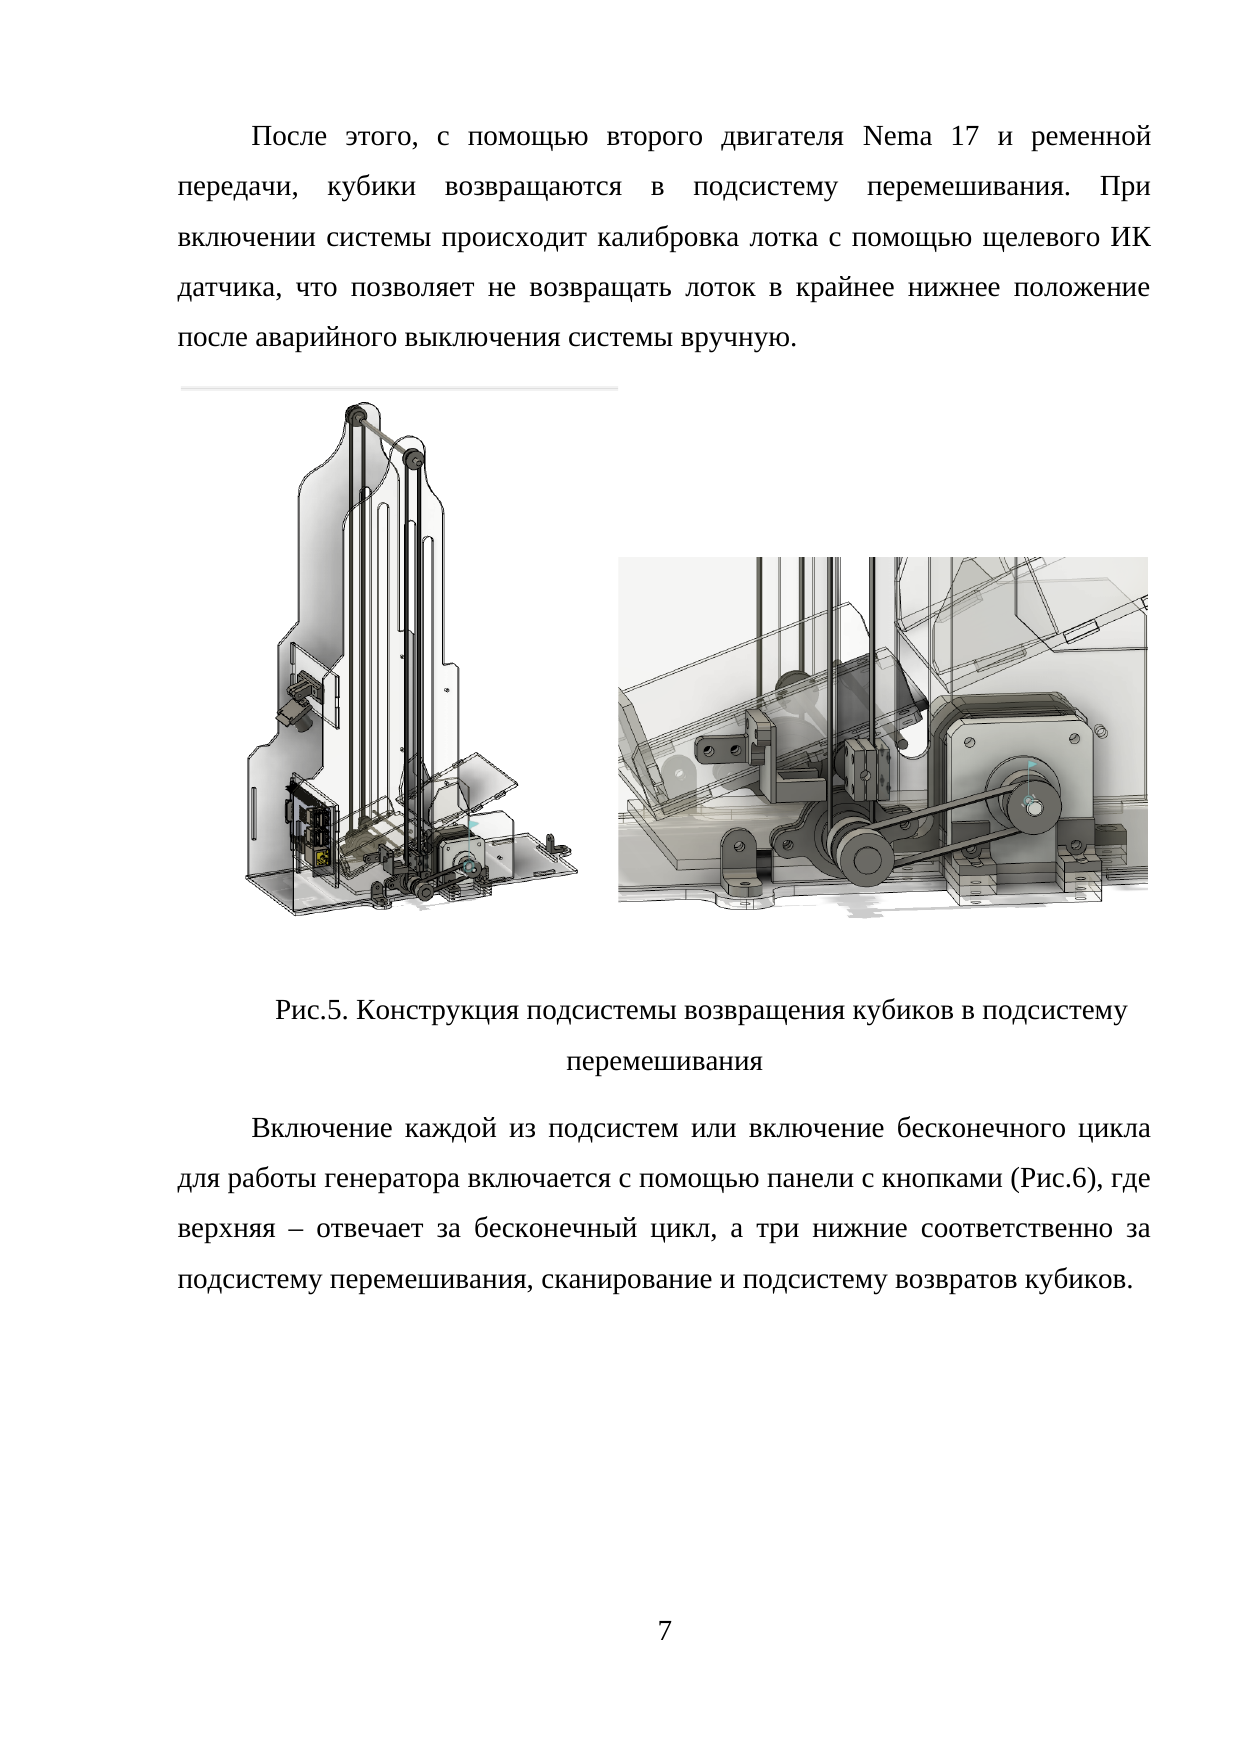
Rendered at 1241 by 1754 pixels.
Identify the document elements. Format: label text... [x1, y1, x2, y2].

picture [180, 386, 1148, 959]
text После этого, с помощью второго двигателя Nema 17 и ременной передачи, кубики возвращаются в подсистему перемешивания. При включении системы происходит калибровка лотка с помощью щелевого ИК датчика, что позволяет не возвращать лоток в крайнее нижнее положение после аварийного выключения системы вручную. [177, 118, 1152, 353]
text Рис.5. Конструкция подсистемы возвращения кубиков в подсистему перемешивания [177, 992, 1152, 1076]
text Включение каждой из подсистем или включение бесконечного цикла для работы генератора включается с помощью панели с кнопками (Рис.6), где верхняя – отвечает за бесконечный цикл, а три нижние соответственно за подсистему перемешивания, сканирование и подсистему возвратов кубиков. [177, 1110, 1152, 1294]
